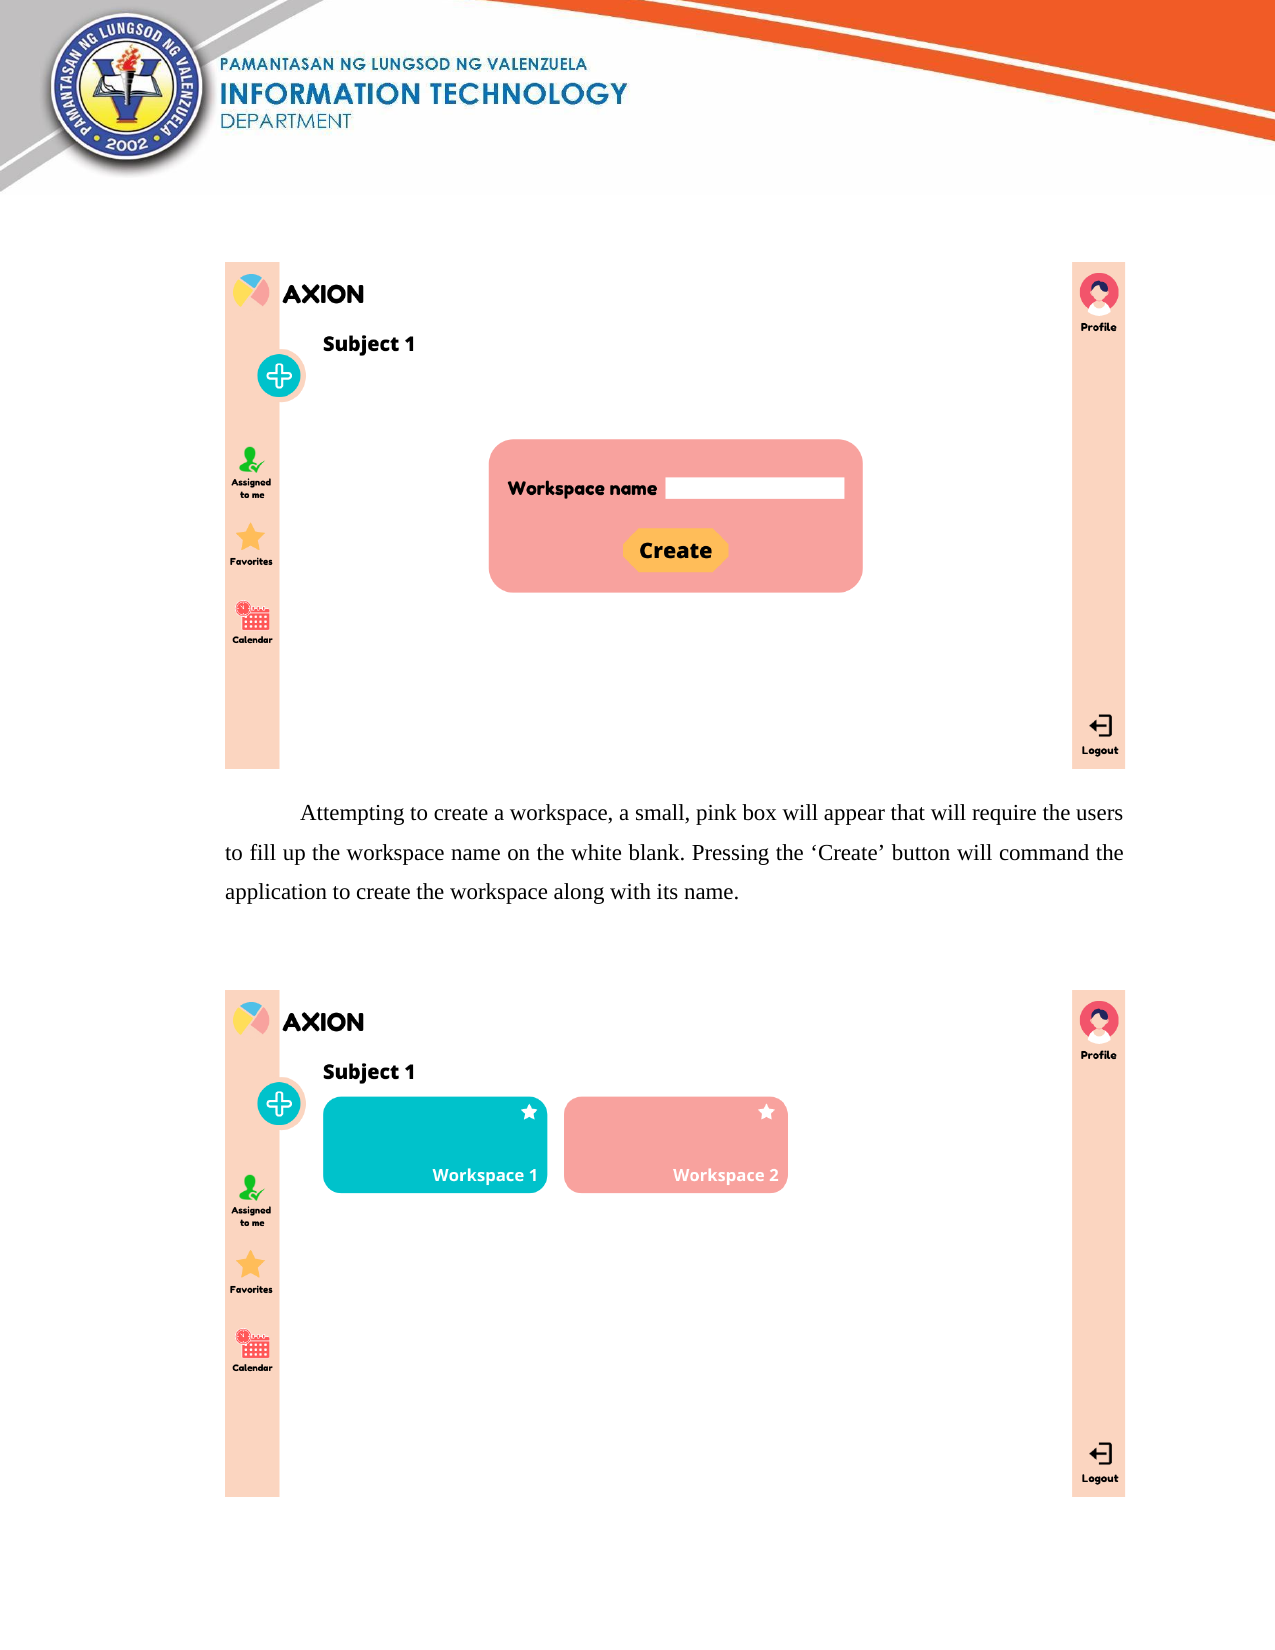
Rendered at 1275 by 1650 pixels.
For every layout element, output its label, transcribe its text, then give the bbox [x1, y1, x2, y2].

picture [225, 990, 1125, 1497]
text Attempting to create a workspace, a small, pink box will appear that will require the users to fill up the workspace name on the white blank. Pressing the ‘Create’ button will command the application to create the workspace along with its name. [225, 799, 1125, 904]
picture [225, 262, 1125, 769]
picture [0, 0, 1275, 195]
